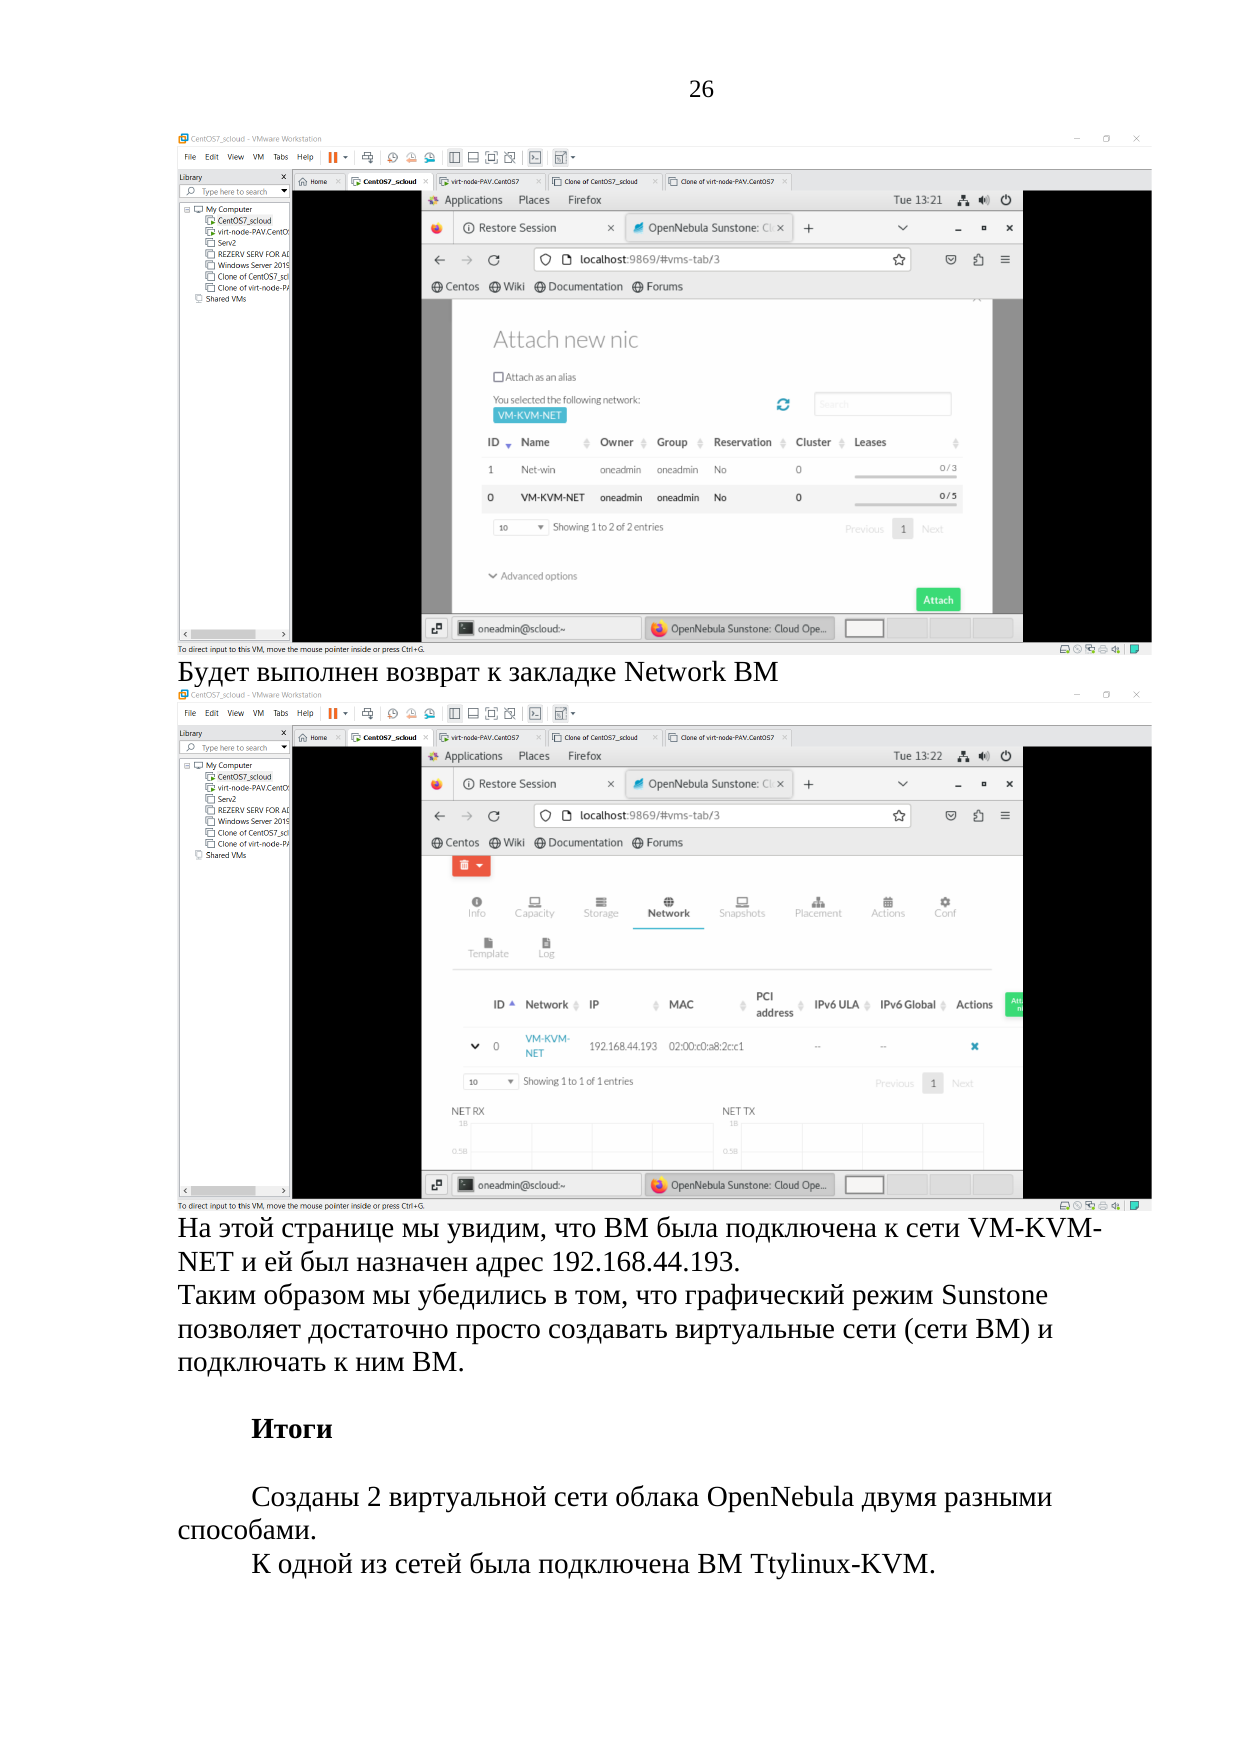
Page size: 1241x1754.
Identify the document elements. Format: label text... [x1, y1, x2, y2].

text К одной из сетей была подключена ВМ Ttylinux-KVM. [177, 1546, 1152, 1579]
text Таким образом мы убедились в том, что графический режим Sunstone позволяет достаточно просто создавать виртуальные сети (сети ВМ) и подключать к ним ВМ. [177, 1277, 1152, 1378]
text На этой странице мы увидим, что ВМ была подключена к сети VM-KVM-NET и ей был назначен адрес 192.168.44.193. [177, 1211, 1152, 1277]
picture [177, 131, 1152, 655]
text Будет выполнен возврат к закладке Network ВМ [177, 655, 1152, 687]
text Созданы 2 виртуальной сети облака OpenNebula двумя разными способами. [177, 1479, 1152, 1546]
text Итоги [177, 1412, 1152, 1445]
picture [177, 687, 1152, 1211]
